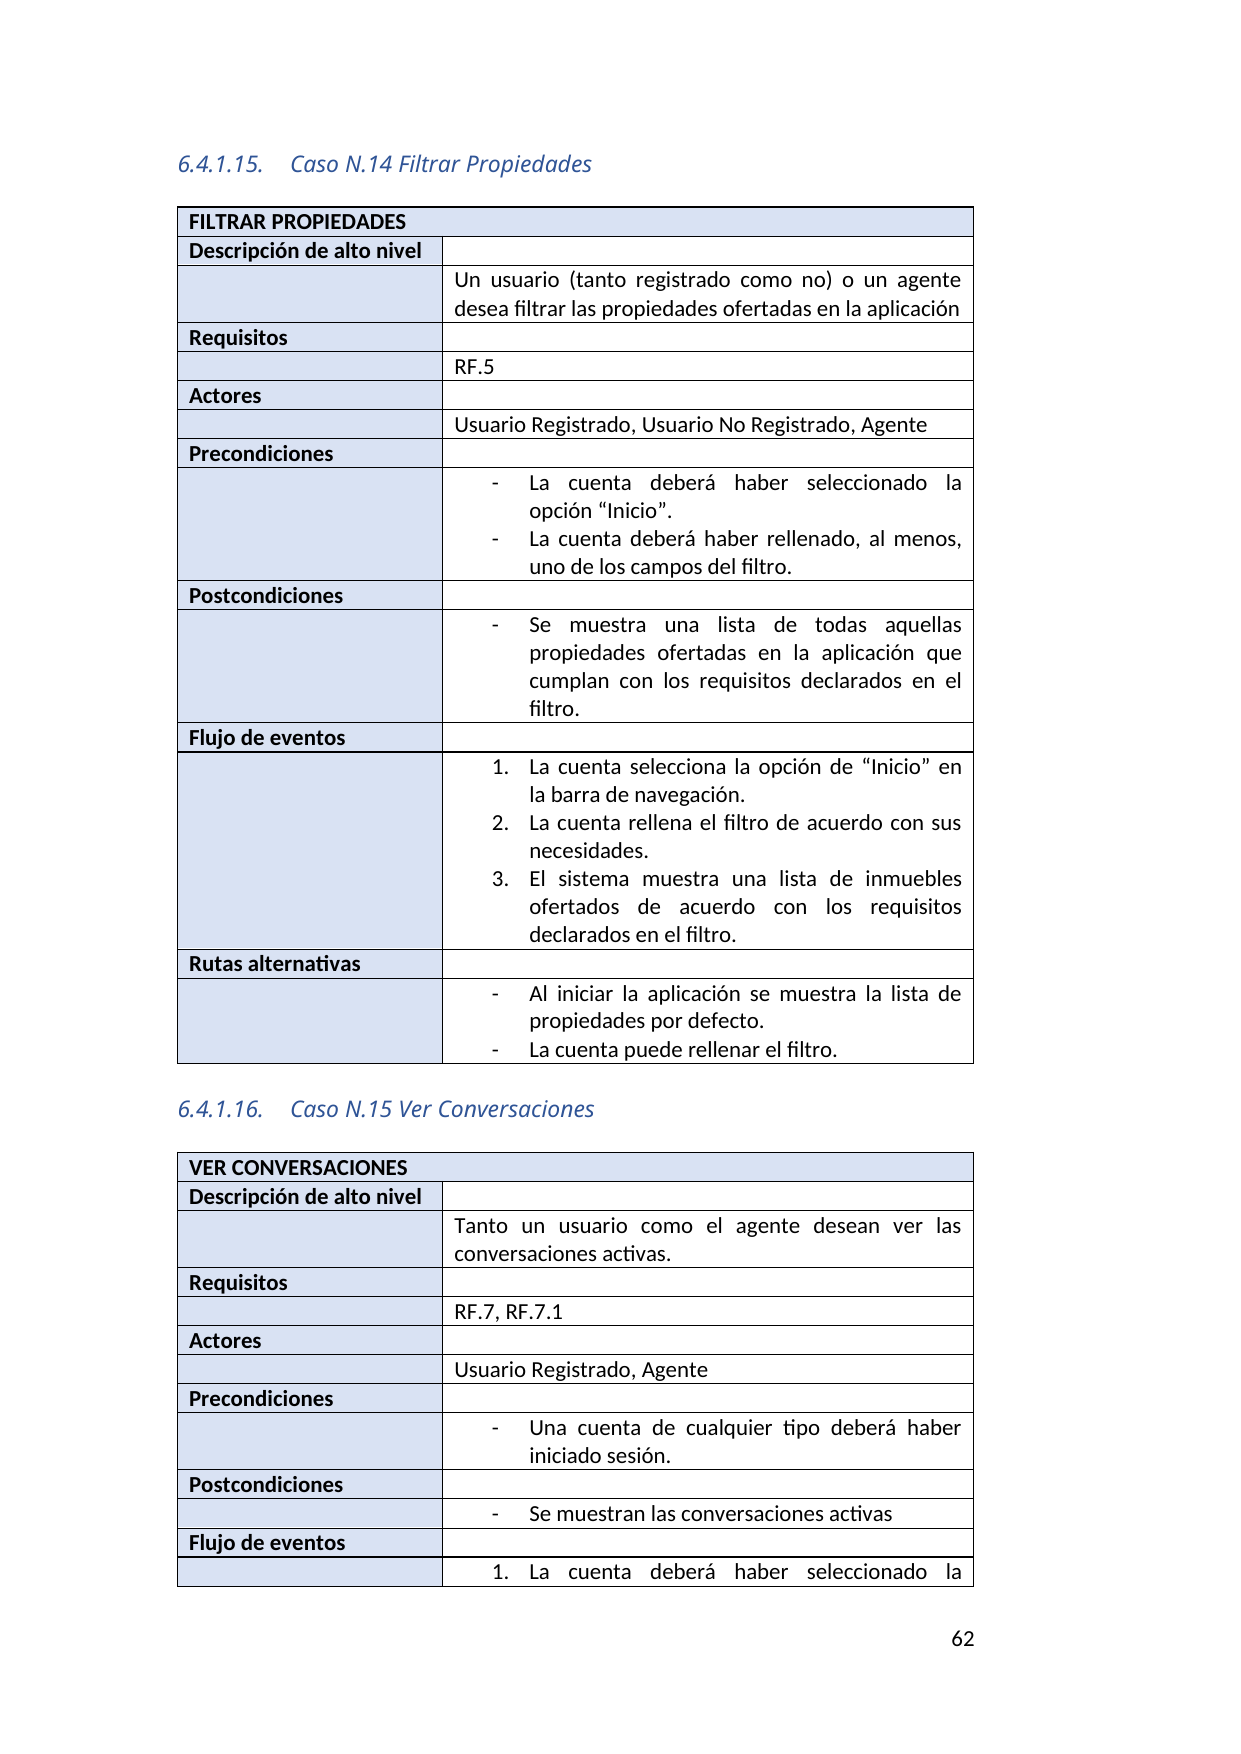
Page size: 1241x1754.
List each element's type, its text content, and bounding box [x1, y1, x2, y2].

table_cell [443, 323, 973, 351]
table_cell RF.5 [443, 352, 973, 380]
table_cell [178, 468, 442, 580]
table_cell Flujo de eventos [178, 723, 442, 751]
table_cell [443, 1326, 973, 1354]
table_cell [178, 610, 442, 722]
table_cell [178, 1297, 442, 1325]
table_cell Se muestran las conversaciones activas [443, 1499, 973, 1527]
table_cell Postcondiciones [178, 1470, 442, 1498]
subtitle Caso N.15 Ver Conversaciones [177, 1093, 974, 1124]
table_cell Postcondiciones [178, 581, 442, 609]
table_cell [178, 979, 442, 1063]
table_cell [443, 1470, 973, 1498]
table_cell La cuenta selecciona la opción de “Inicio” en la barra de navegación. La cuenta rellena el filtro de acuerdo con sus necesidades. El sistema muestra una lista de inmuebles ofertados de acuerdo con los requisitos declarados en el filtro. [443, 753, 973, 948]
table_cell [443, 439, 973, 467]
table_cell Actores [178, 381, 442, 409]
table_cell Tanto un usuario como el agente desean ver las conversaciones activas. [443, 1211, 973, 1267]
table_header VER CONVERSACIONES [178, 1153, 973, 1181]
table_cell Un usuario (tanto registrado como no) o un agente desea filtrar las propiedades ofertadas en la aplicación [443, 266, 973, 322]
table_cell Descripción de alto nivel [178, 1182, 442, 1210]
table_cell [443, 237, 973, 264]
table_cell Una cuenta de cualquier tipo deberá haber iniciado sesión. [443, 1413, 973, 1469]
table_cell [178, 266, 442, 322]
table_cell [178, 1355, 442, 1383]
table_cell [178, 352, 442, 380]
table_cell Precondiciones [178, 439, 442, 467]
table_cell Rutas alternativas [178, 950, 442, 978]
table_cell Actores [178, 1326, 442, 1354]
table_cell [443, 381, 973, 409]
table_cell [178, 753, 442, 948]
table_cell [178, 1499, 442, 1527]
table_cell Requisitos [178, 1268, 442, 1296]
table_cell Requisitos [178, 323, 442, 351]
table_cell [443, 1529, 973, 1556]
table_cell [443, 950, 973, 978]
table_cell Al iniciar la aplicación se muestra la lista de propiedades por defecto. La cuenta puede rellenar el filtro. [443, 979, 973, 1063]
table_header FILTRAR PROPIEDADES [178, 208, 973, 236]
table_cell [178, 410, 442, 438]
table_cell [443, 1268, 973, 1296]
table_cell [443, 1182, 973, 1210]
table_cell Descripción de alto nivel [178, 237, 442, 264]
table_cell [178, 1558, 442, 1586]
table_cell RF.7, RF.7.1 [443, 1297, 973, 1325]
table_cell La cuenta deberá haber seleccionado la opción “Inicio”. La cuenta deberá haber rellenado, al menos, uno de los campos del filtro. [443, 468, 973, 580]
table_cell [178, 1413, 442, 1469]
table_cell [443, 1558, 973, 1586]
subtitle Caso N.14 Filtrar Propiedades [177, 148, 974, 179]
table_cell [443, 581, 973, 609]
table_cell [443, 1384, 973, 1412]
table_cell Flujo de eventos [178, 1529, 442, 1556]
table_cell Usuario Registrado, Usuario No Registrado, Agente [443, 410, 973, 438]
table_cell Se muestra una lista de todas aquellas propiedades ofertadas en la aplicación que cumplan con los requisitos declarados en el filtro. [443, 610, 973, 722]
table_cell Usuario Registrado, Agente [443, 1355, 973, 1383]
table_cell [443, 723, 973, 751]
table_cell Precondiciones [178, 1384, 442, 1412]
table_cell [178, 1211, 442, 1267]
